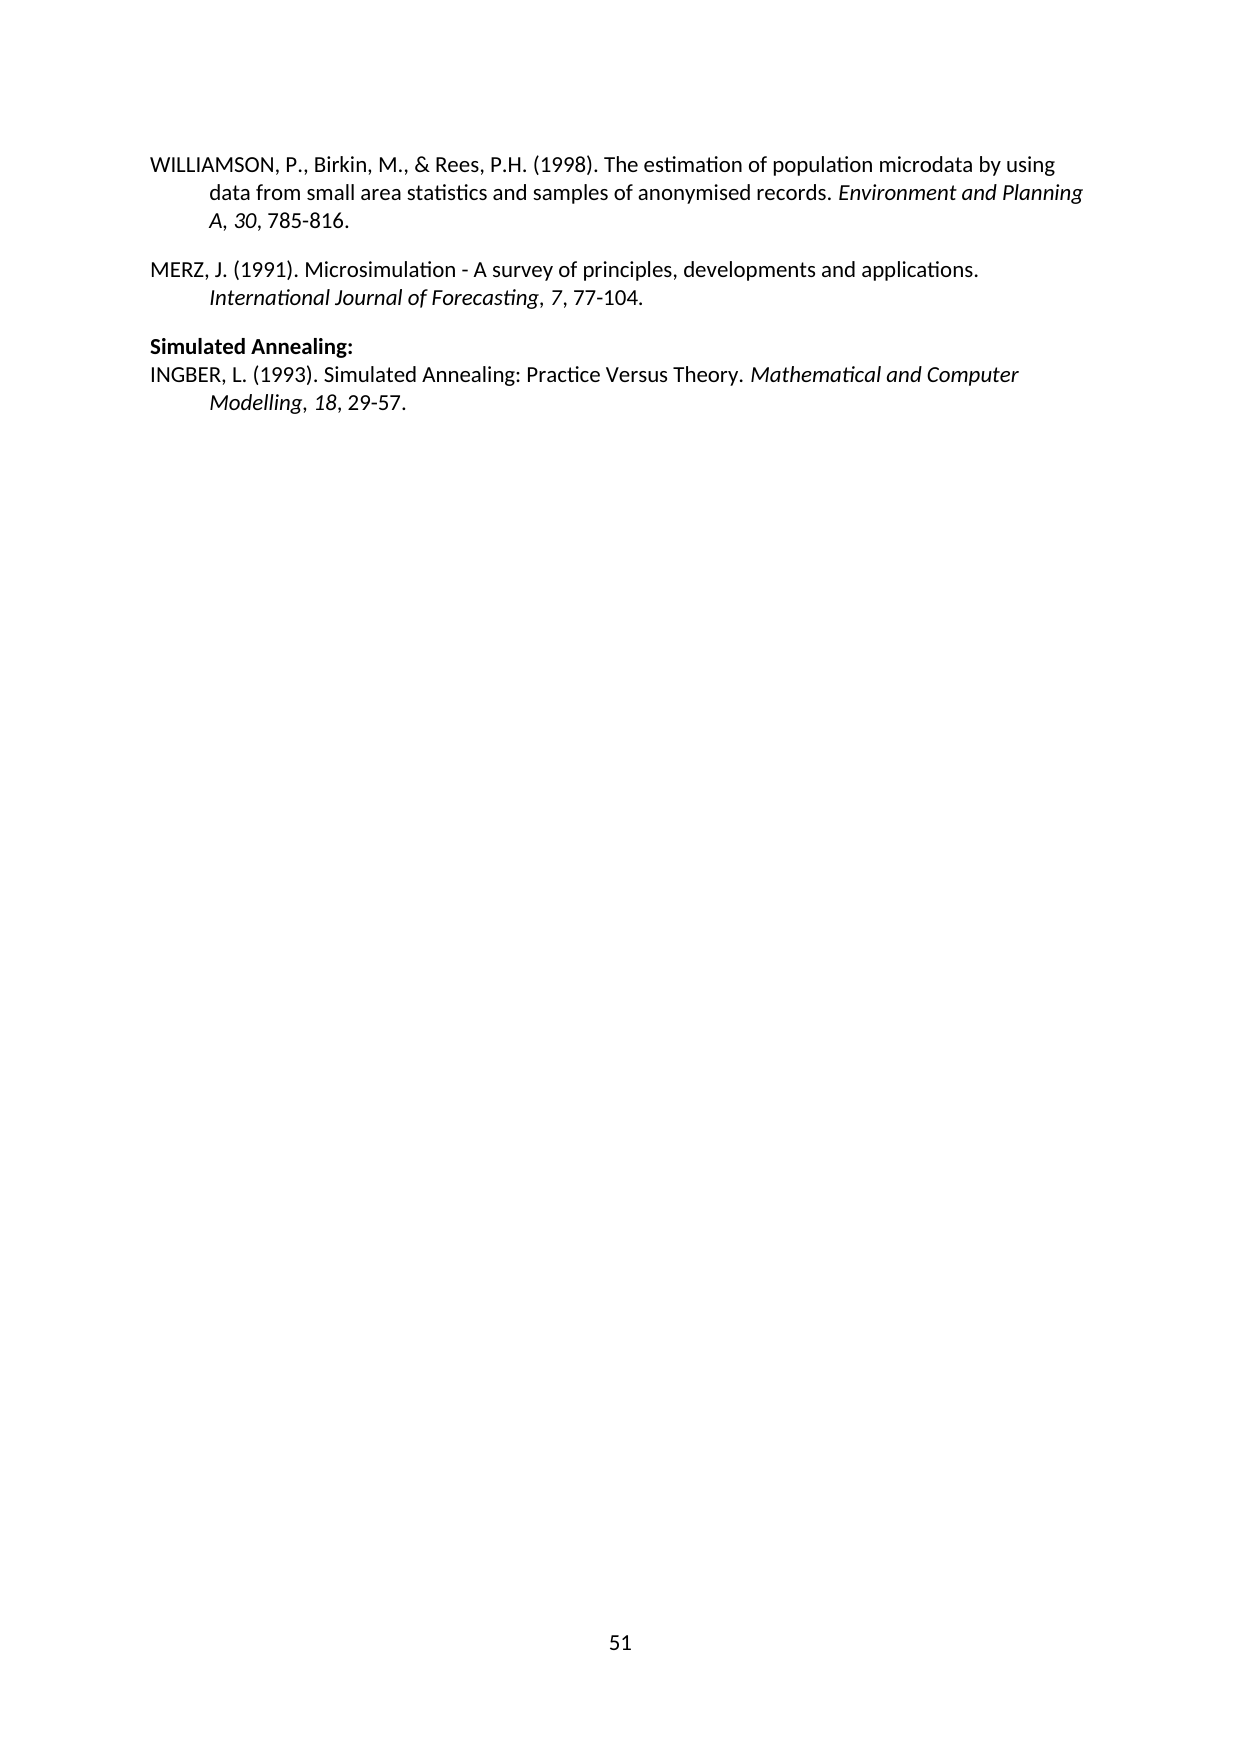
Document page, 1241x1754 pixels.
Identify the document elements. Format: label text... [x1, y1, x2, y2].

text MERZ, J. (1991). Microsimulation - A survey of principles, developments and applications. International Journal of Forecasting, 7, 77-104. [150, 255, 1090, 311]
text WILLIAMSON, P., Birkin, M., & Rees, P.H. (1998). The estimation of population microdata by using data from small area statistics and samples of anonymised records. Environment and Planning A, 30, 785-816. [150, 150, 1090, 234]
text INGBER, L. (1993). Simulated Annealing: Practice Versus Theory. Mathematical and Computer Modelling, 18, 29-57. [150, 360, 1090, 416]
text Simulated Annealing: [150, 332, 1090, 360]
